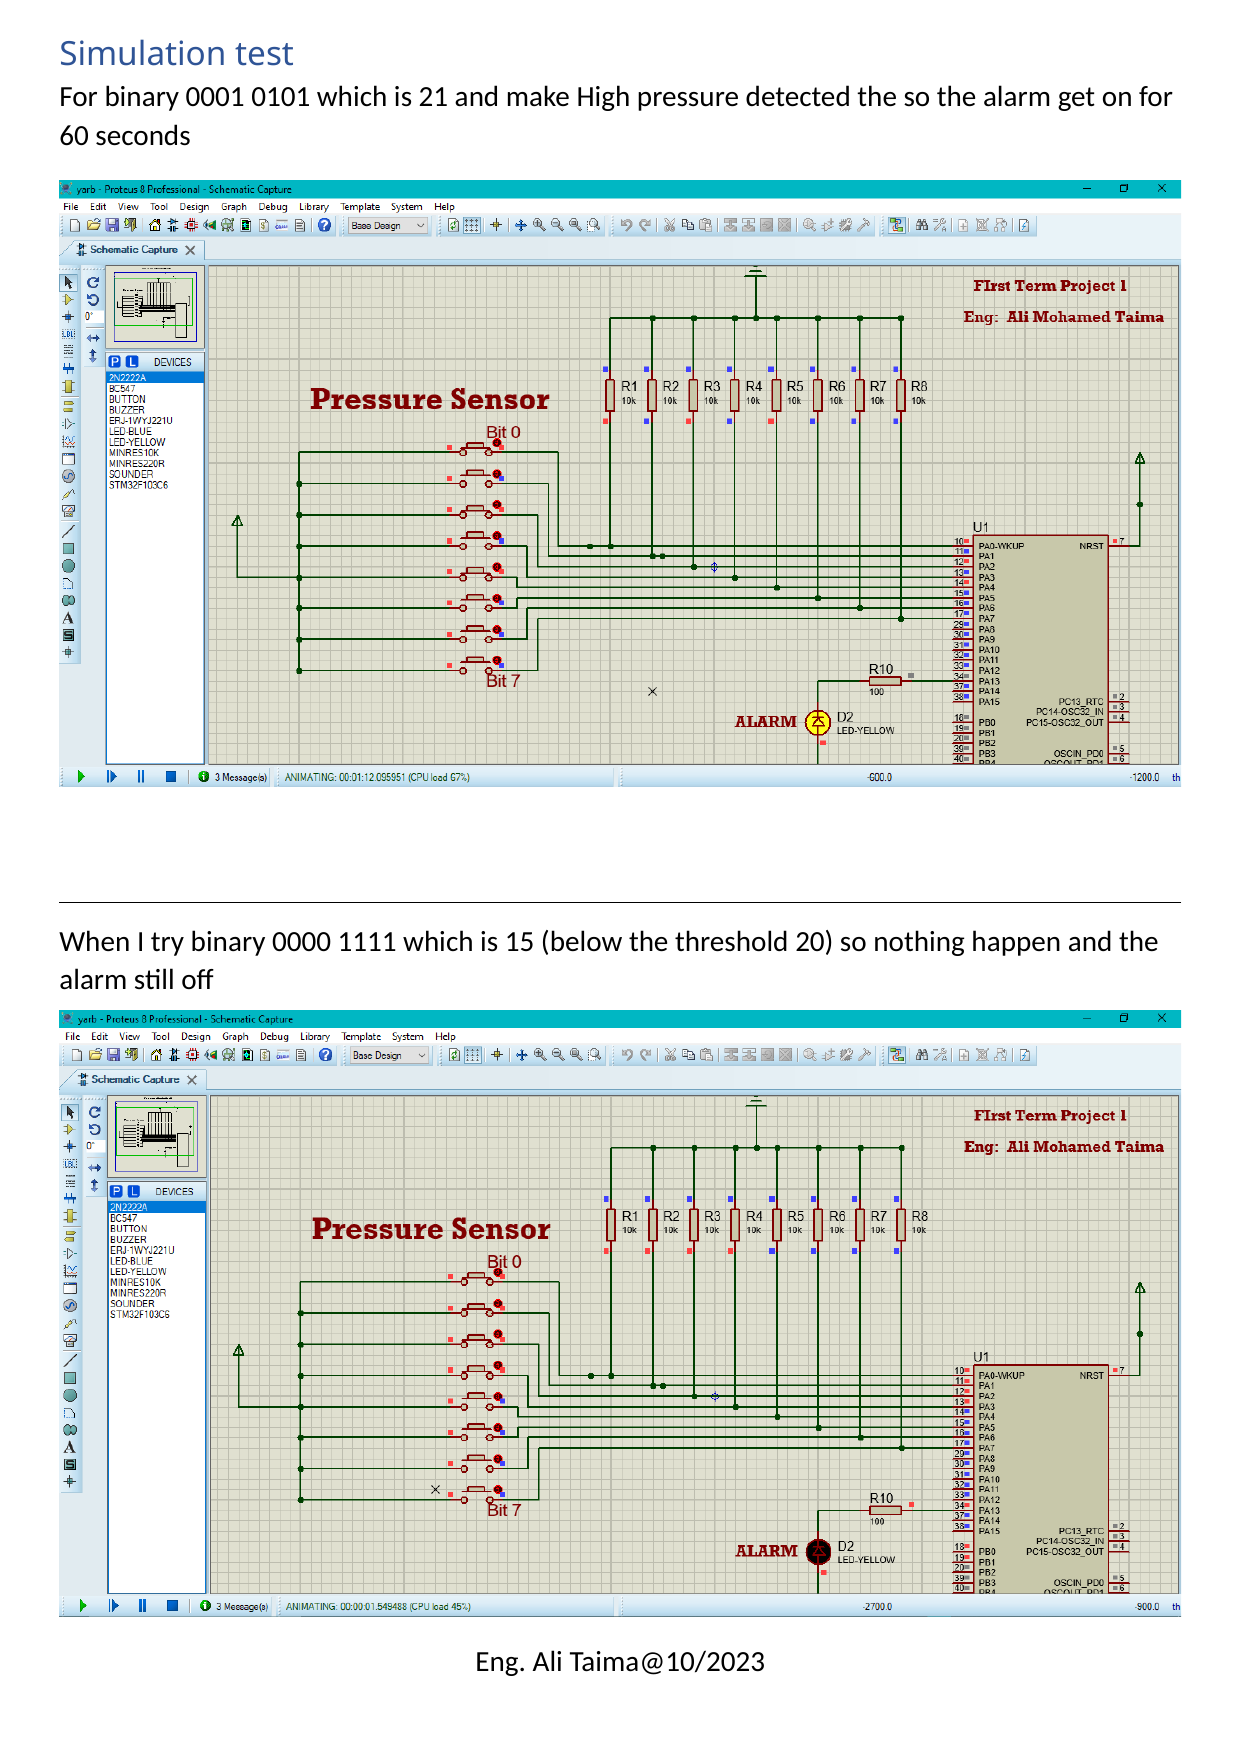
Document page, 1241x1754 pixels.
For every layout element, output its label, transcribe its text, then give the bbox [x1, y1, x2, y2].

picture [59, 1010, 1182, 1617]
text For binary 0001 0101 which is 21 and make High pressure detected the so the alarm get on for 60 seconds [59, 78, 1181, 153]
picture [59, 180, 1182, 787]
subtitle Simulation test [59, 29, 1181, 75]
text When I try binary 0000 1111 which is 15 (below the threshold 20) so nothing happen and the alarm still off [59, 923, 1181, 997]
